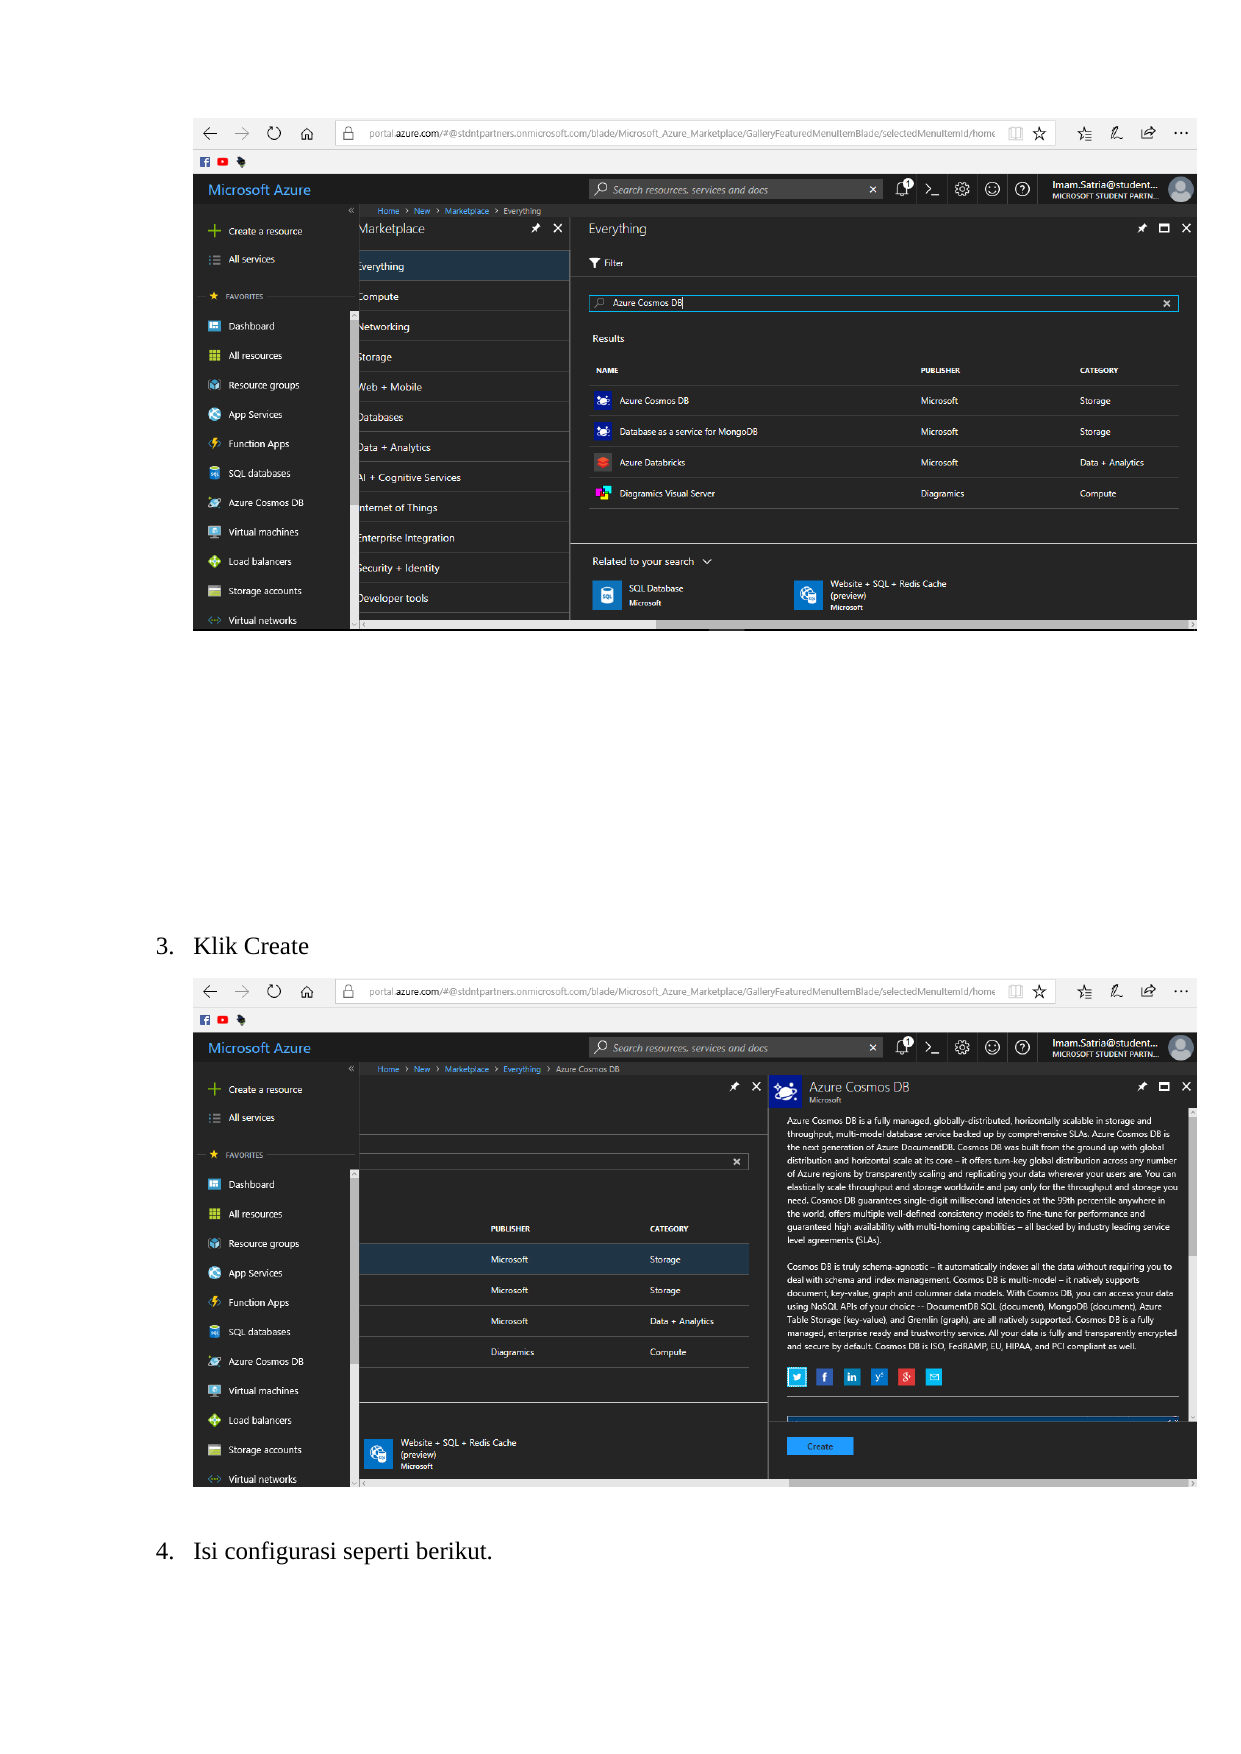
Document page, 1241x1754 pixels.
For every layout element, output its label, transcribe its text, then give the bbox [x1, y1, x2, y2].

list Isi configurasi seperti berikut. [156, 1536, 1122, 1565]
picture [193, 118, 1197, 631]
list Klik Create [156, 931, 1122, 959]
picture [193, 978, 1197, 1487]
